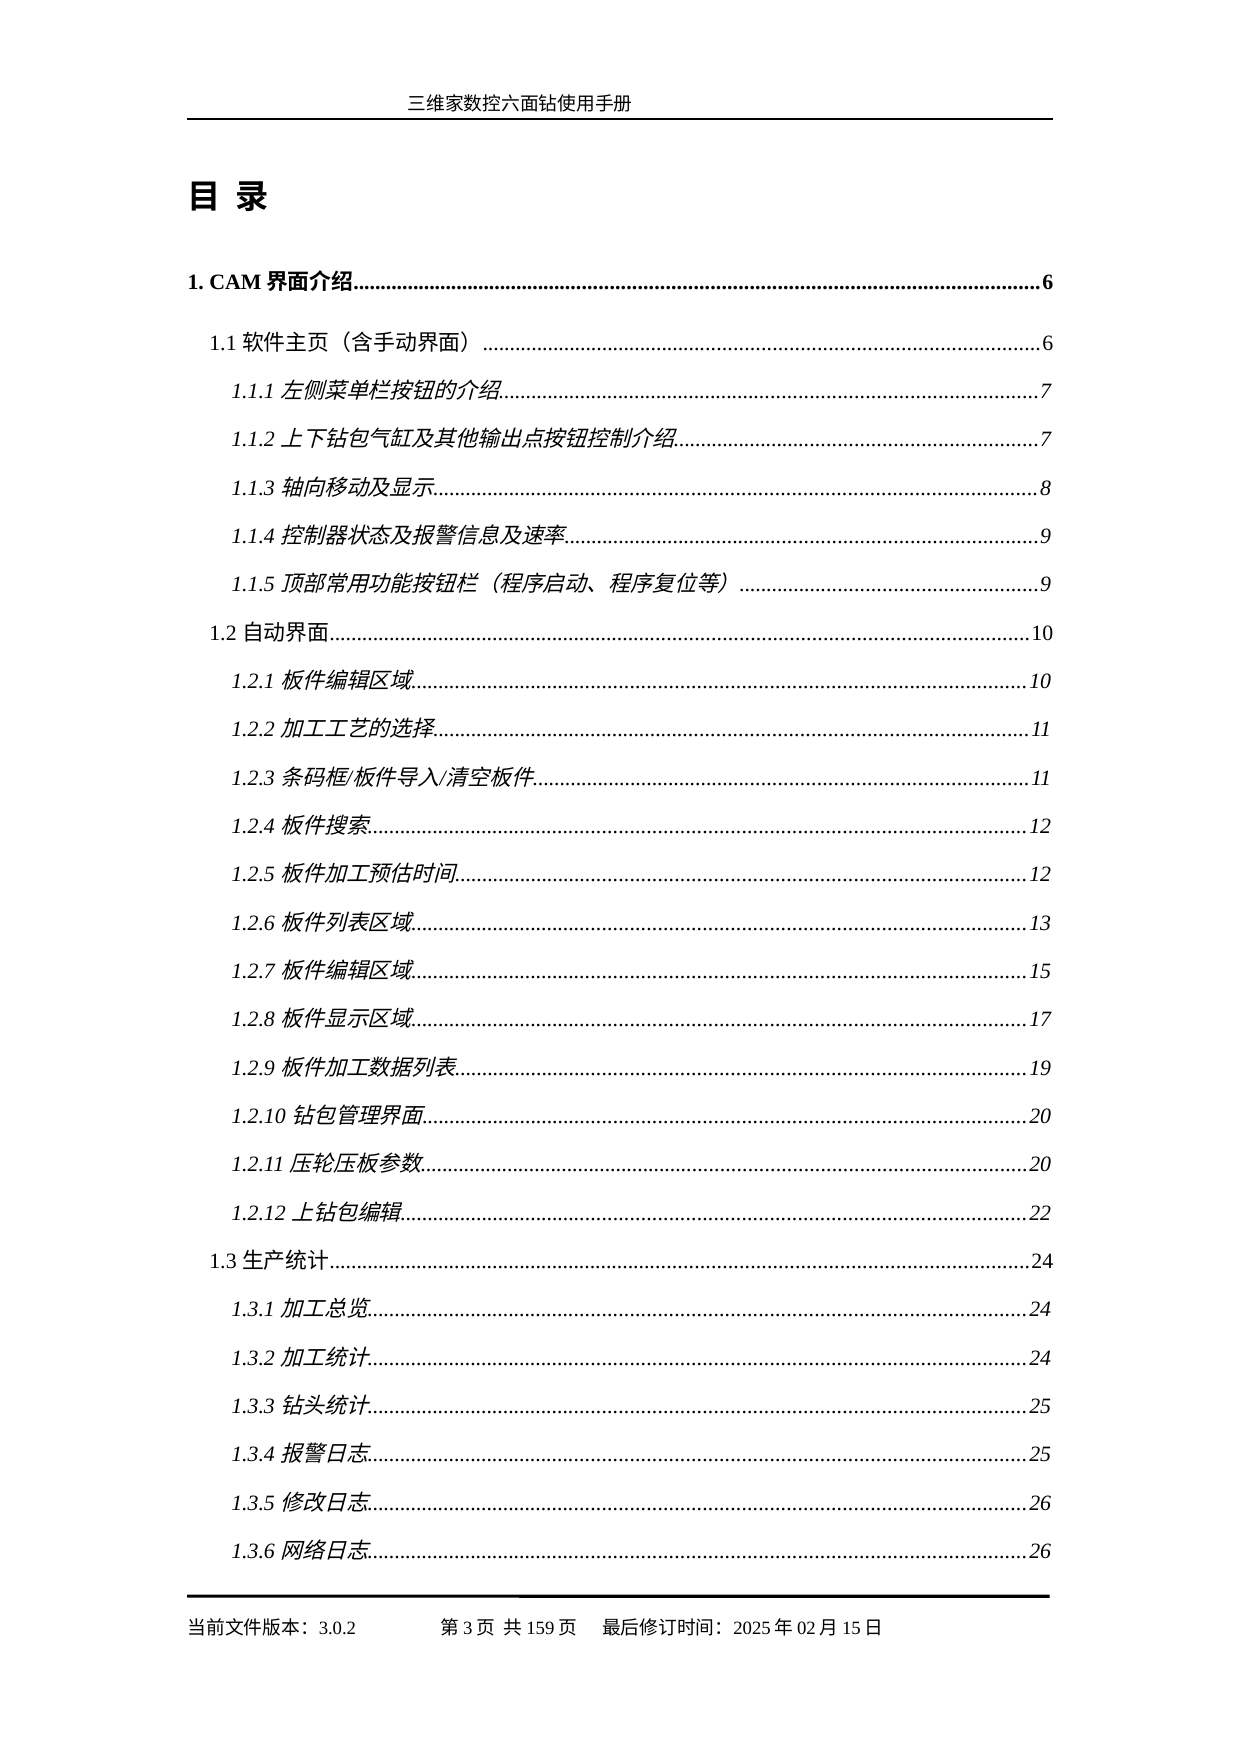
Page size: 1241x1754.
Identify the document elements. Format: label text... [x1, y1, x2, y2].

text 1.2.11 压轮压板参数 20 [231, 1146, 1053, 1178]
text 1.2 自动界面 10 [209, 614, 1053, 647]
text 目 录 [187, 162, 1053, 227]
text 1.2.7 板件编辑区域 15 [231, 953, 1053, 985]
text 1. CAM界面介绍 6 [187, 263, 1053, 296]
text 1.2.12 上钻包编辑 22 [231, 1194, 1053, 1227]
text 1.3.4 报警日志 25 [231, 1436, 1053, 1468]
text 1.2.5 板件加工预估时间 12 [231, 856, 1053, 888]
text 1.2.4 板件搜索 12 [231, 808, 1053, 840]
text 1.2.10 钻包管理界面 20 [231, 1098, 1053, 1130]
text 1.3.1 加工总览 24 [231, 1291, 1053, 1323]
text 1.1.3 轴向移动及显示 8 [231, 469, 1053, 502]
text 1.2.2 加工工艺的选择 11 [231, 711, 1053, 743]
text 1.1.4 控制器状态及报警信息及速率 9 [231, 518, 1053, 550]
text 1.1.2 上下钻包气缸及其他输出点按钮控制介绍 7 [231, 421, 1053, 453]
text 1.1.1 左侧菜单栏按钮的介绍 7 [231, 373, 1053, 405]
text 1.2.1 板件编辑区域 10 [231, 663, 1053, 695]
text 1.2.6 板件列表区域 13 [231, 904, 1053, 937]
text 1.3.6 网络日志 26 [231, 1533, 1053, 1565]
text 1.1 软件主页（含手动界面） 6 [209, 324, 1053, 357]
text 1.3 生产统计 24 [209, 1243, 1053, 1275]
text 1.2.9 板件加工数据列表 19 [231, 1049, 1053, 1082]
text 1.2.8 板件显示区域 17 [231, 1001, 1053, 1033]
text 1.1.5 顶部常用功能按钮栏（程序启动、程序复位等） 9 [231, 566, 1053, 598]
text 1.3.3 钻头统计 25 [231, 1388, 1053, 1420]
text 1.3.2 加工统计 24 [231, 1339, 1053, 1372]
text 1.3.5 修改日志 26 [231, 1484, 1053, 1517]
text 1.2.3 条码框/板件导入/清空板件 11 [231, 759, 1053, 792]
